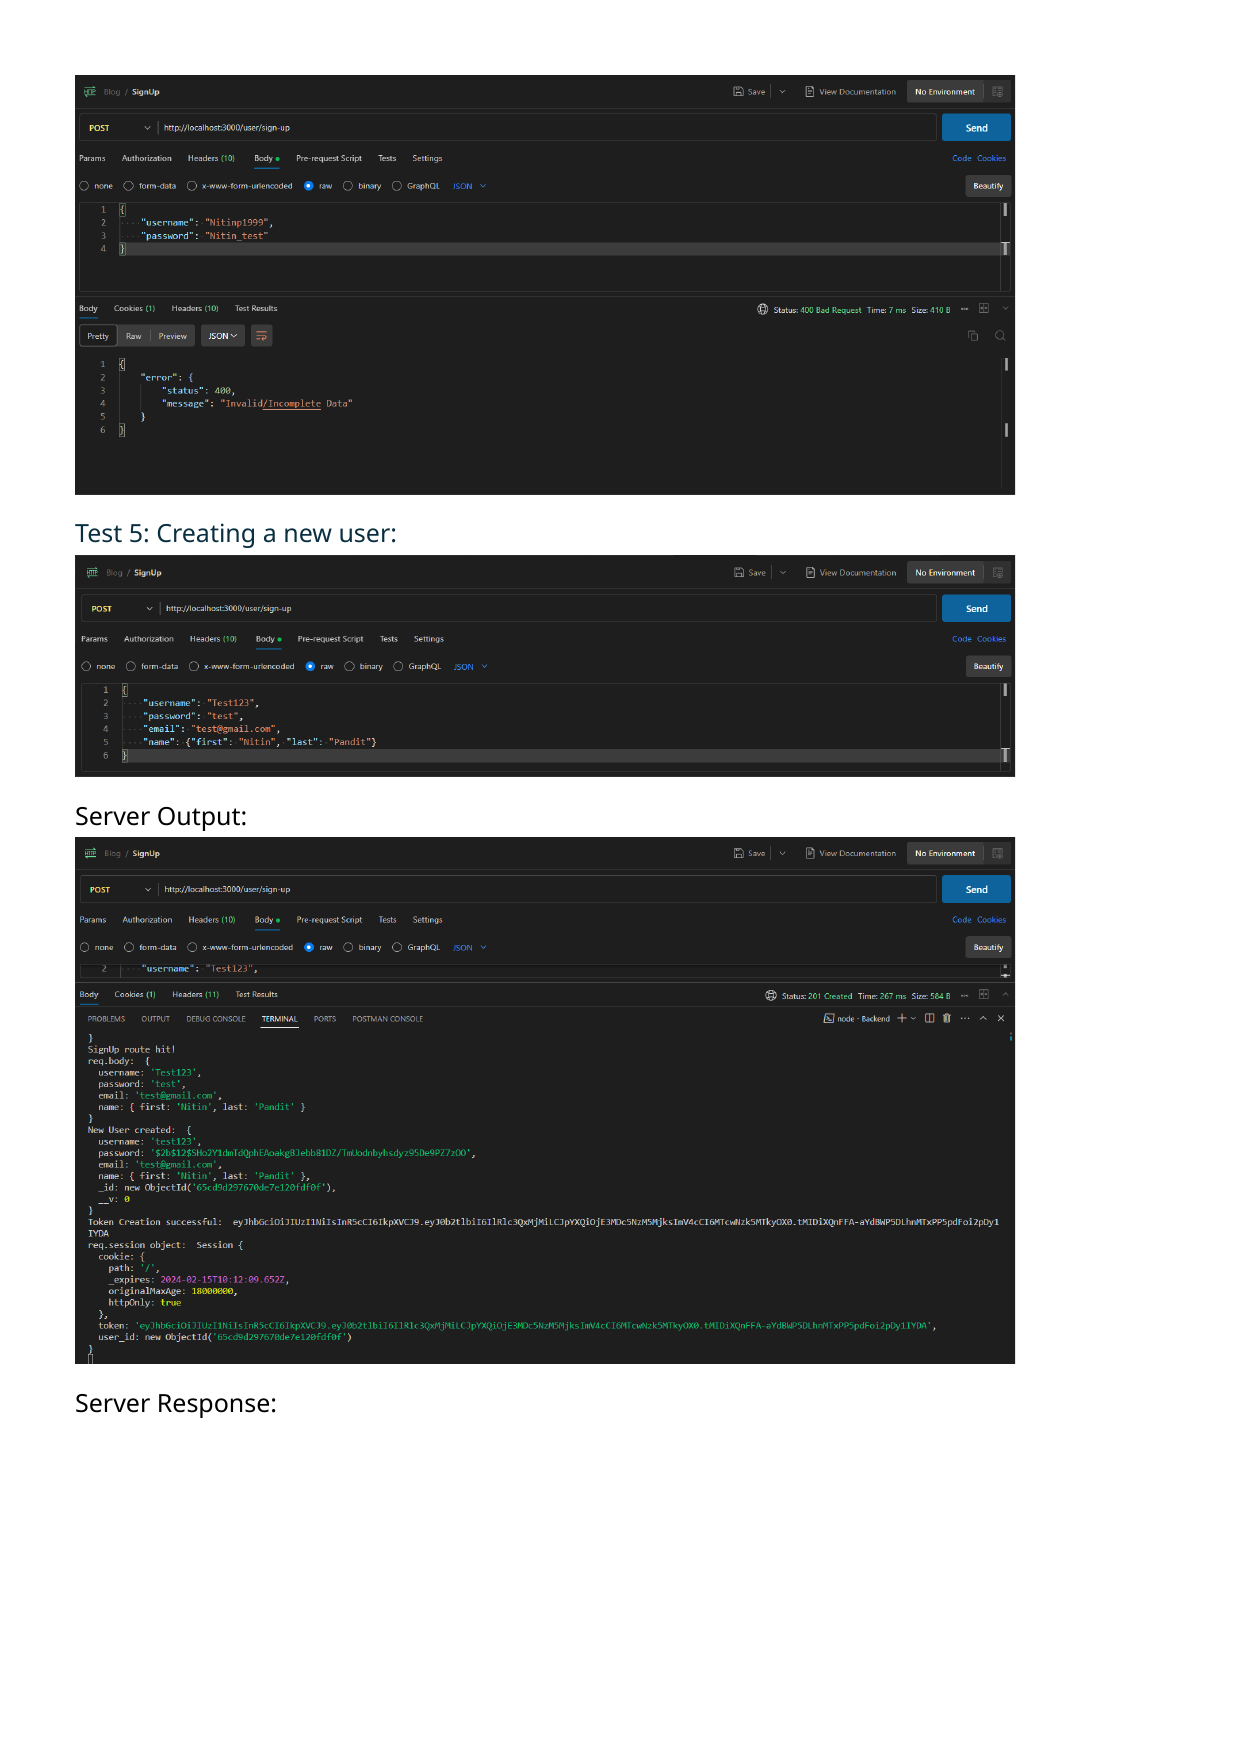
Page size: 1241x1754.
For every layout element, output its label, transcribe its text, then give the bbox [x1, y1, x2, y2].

text Server Response: [75, 1386, 1165, 1419]
picture [75, 555, 1016, 777]
picture [75, 75, 1016, 495]
picture [75, 837, 1016, 1364]
subtitle Test 5: Creating a new user: [75, 516, 1165, 550]
